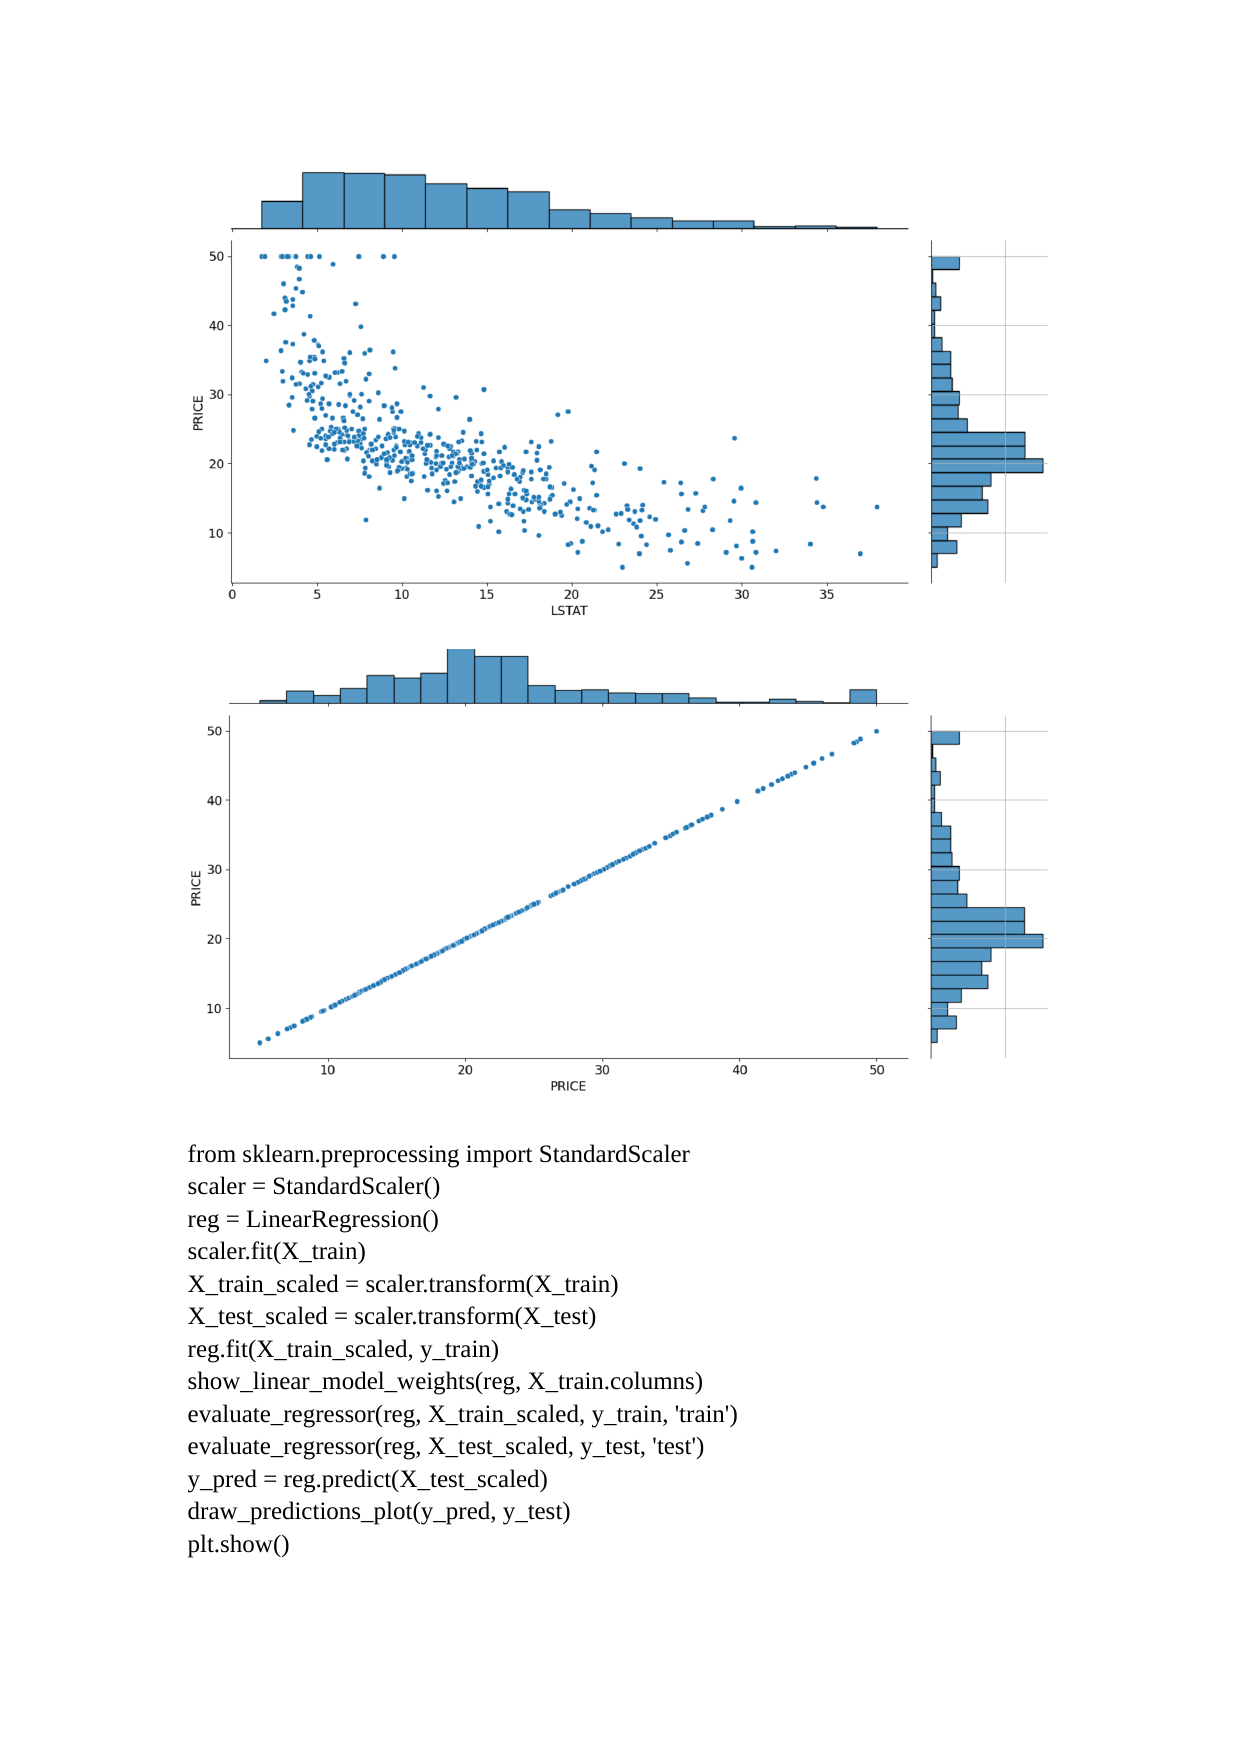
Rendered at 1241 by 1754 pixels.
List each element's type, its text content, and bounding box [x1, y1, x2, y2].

text evaluate_regressor(reg, X_train_scaled, y_train, 'train') [187, 1397, 1053, 1429]
text draw_predictions_plot(y_pred, y_test) [187, 1494, 1053, 1527]
text evaluate_regressor(reg, X_test_scaled, y_test, 'test') [187, 1429, 1053, 1462]
text X_train_scaled = scaler.transform(X_train) [187, 1267, 1053, 1299]
text y_pred = reg.predict(X_test_scaled) [187, 1462, 1053, 1494]
text reg = LinearRegression() [187, 1202, 1053, 1234]
text scaler.fit(X_train) [187, 1234, 1053, 1267]
text scaler = StandardScaler() [187, 1169, 1053, 1202]
text from sklearn.preprocessing import StandardScaler [187, 1137, 1053, 1169]
text plt.show() [187, 1527, 1053, 1559]
picture [187, 162, 1052, 622]
text X_test_scaled = scaler.transform(X_test) [187, 1299, 1053, 1332]
text reg.fit(X_train_scaled, y_train) [187, 1332, 1053, 1364]
picture [187, 649, 1052, 1096]
text show_linear_model_weights(reg, X_train.columns) [187, 1364, 1053, 1397]
